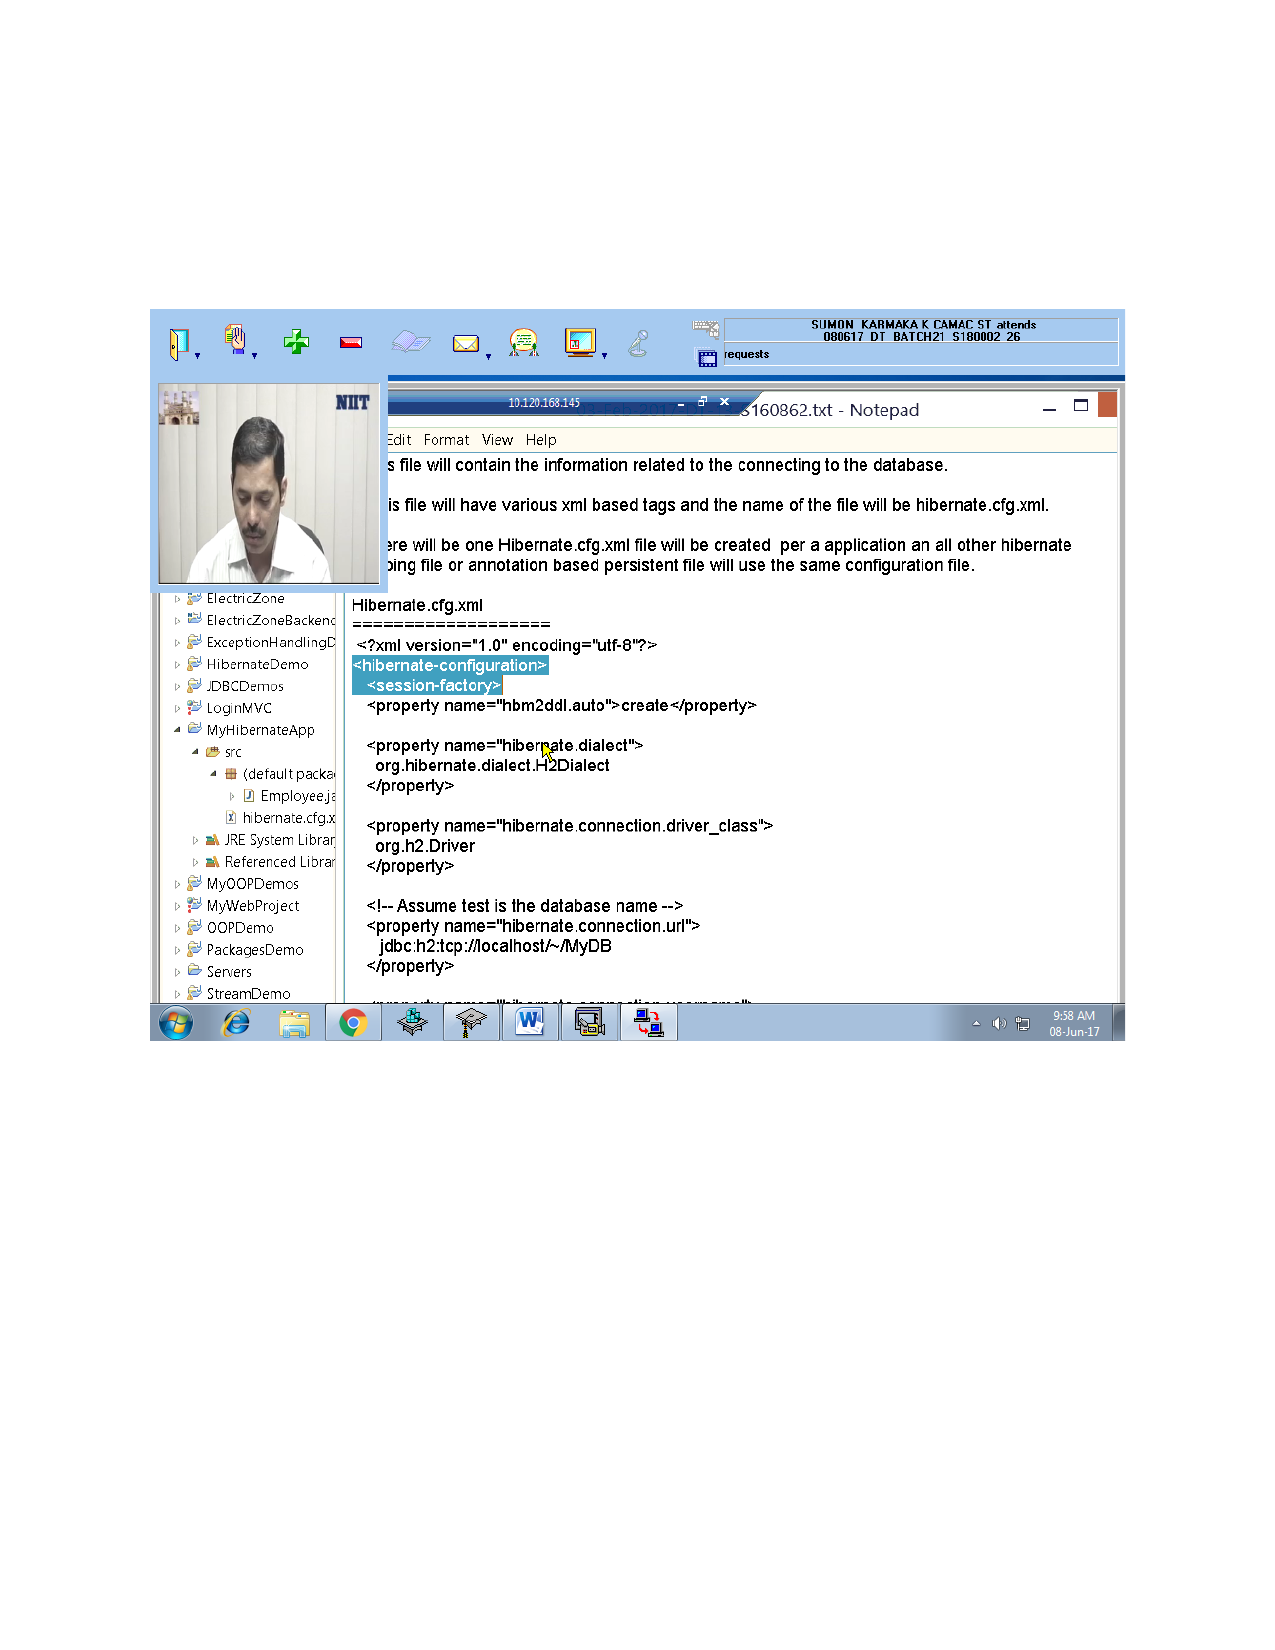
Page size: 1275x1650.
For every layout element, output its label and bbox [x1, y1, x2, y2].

picture [150, 309, 1125, 1041]
